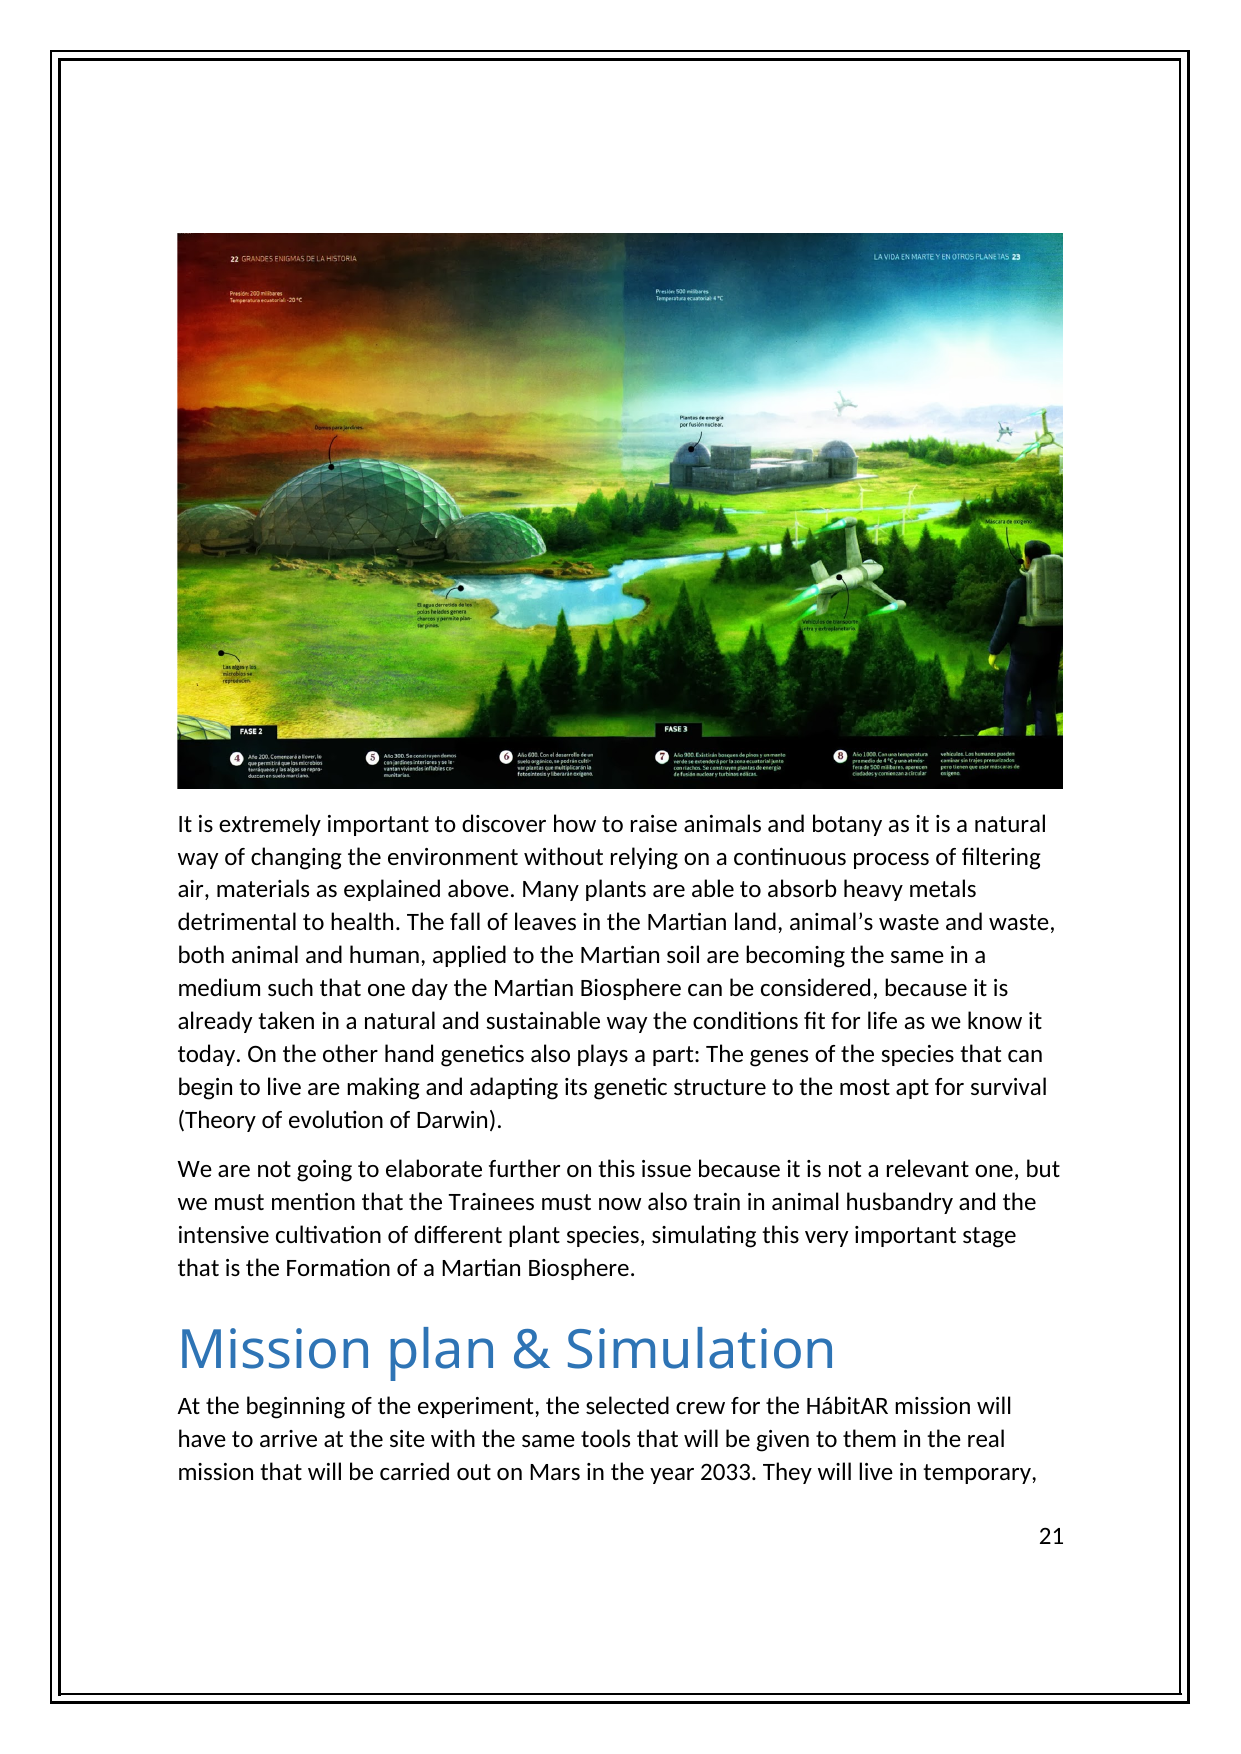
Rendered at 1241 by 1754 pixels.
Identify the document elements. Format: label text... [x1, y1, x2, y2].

text It is extremely important to discover how to raise animals and botany as it is a natural way of changing the environment without relying on a continuous process of filtering air, materials as explained above. Many plants are able to absorb heavy metals detrimental to health. The fall of leaves in the Martian land, animal’s waste and waste, both animal and human, applied to the Martian soil are becoming the same in a medium such that one day the Martian Biosphere can be considered, because it is already taken in a natural and sustainable way the conditions fit for life as we know it today. On the other hand genetics also plays a part: The genes of the species that can begin to live are making and adapting its genetic structure to the most apt for survival (Theory of evolution of Darwin). [177, 808, 1063, 1134]
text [177, 1390, 1063, 1486]
picture [177, 233, 1063, 789]
subtitle Mission plan & Simulation [177, 1310, 1063, 1384]
text We are not going to elaborate further on this issue because it is not a relevant one, but we must mention that the Trainees must now also train in animal husbandry and the intensive cultivation of different plant species, simulating this very important stage that is the Formation of a Martian Biosphere. [177, 1153, 1063, 1283]
